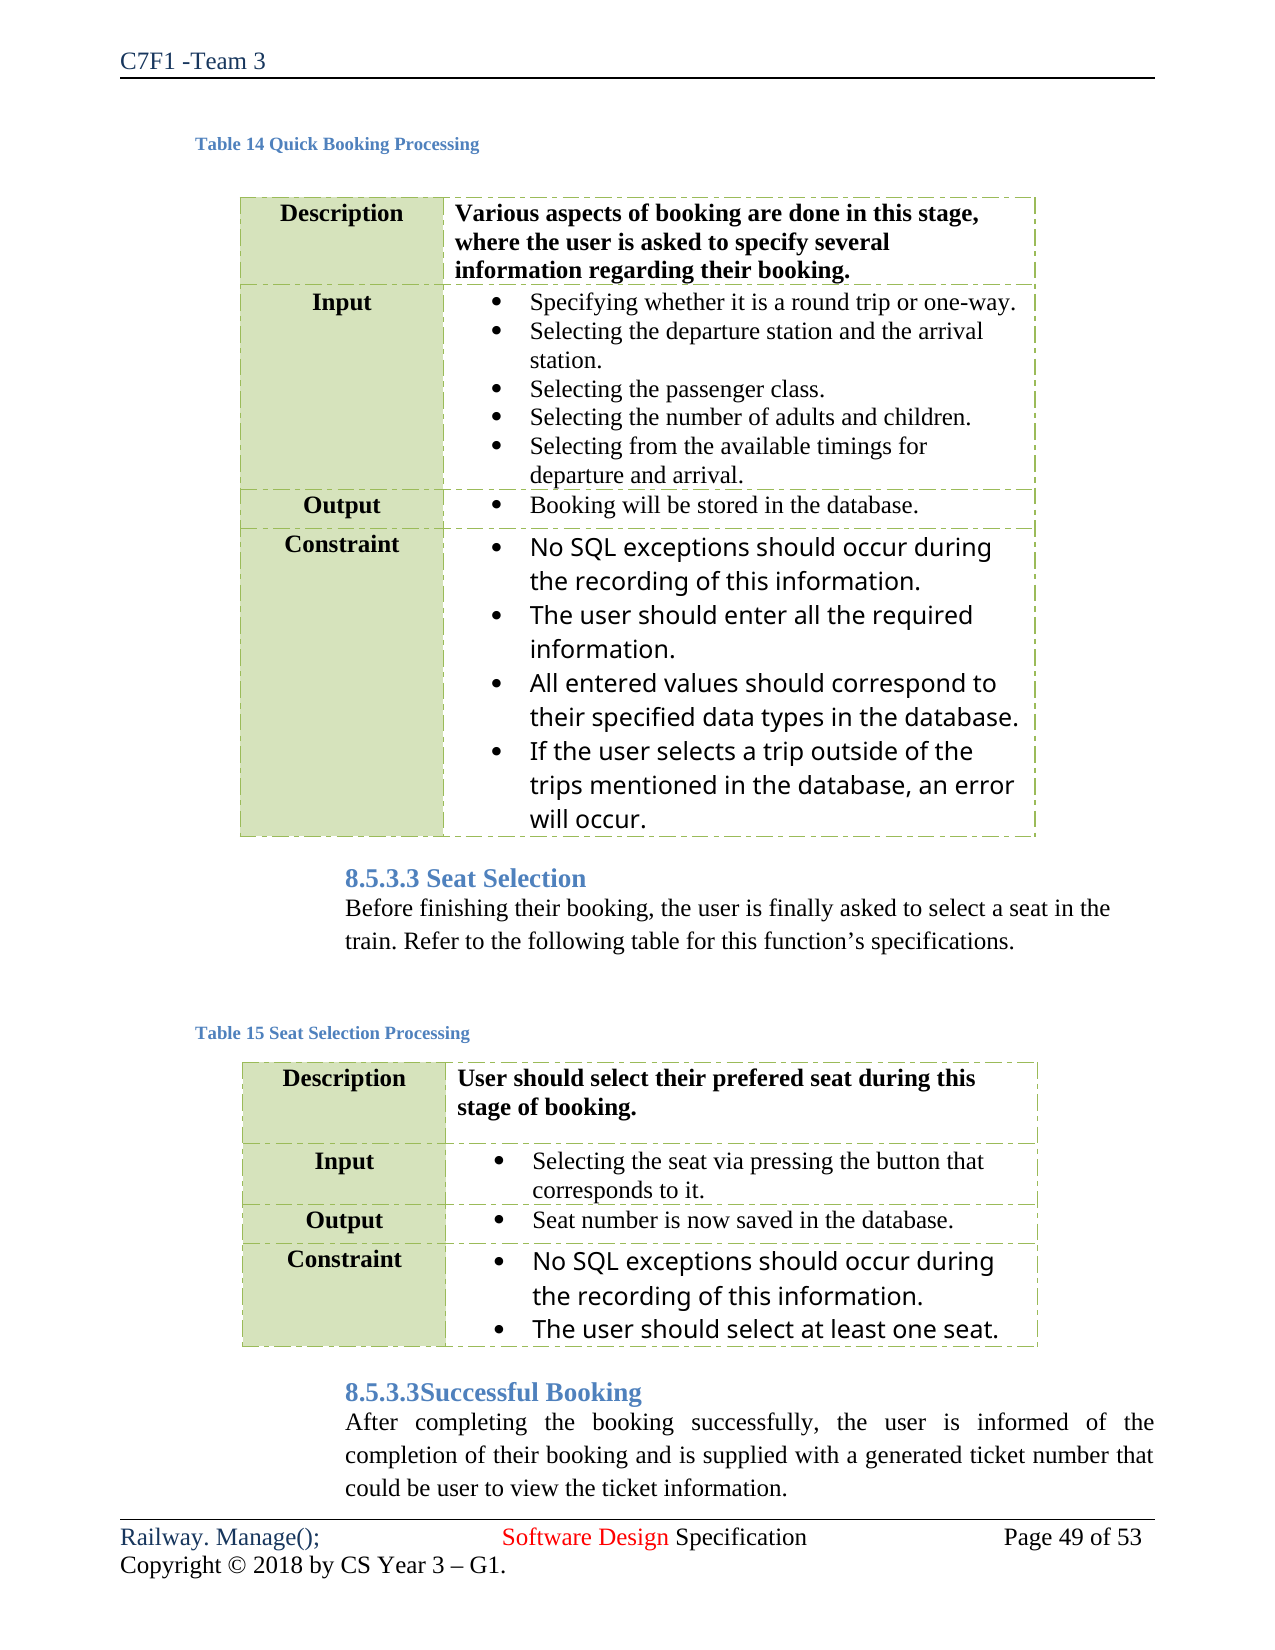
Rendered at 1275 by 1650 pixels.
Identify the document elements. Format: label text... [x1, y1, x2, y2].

table_cell No SQL exceptions should occur during the recording of this information. The user should select at least one seat. [446, 1243, 1037, 1346]
subtitle Successful Booking [345, 1376, 1155, 1407]
table_cell Constraint [243, 1243, 446, 1346]
table_cell No SQL exceptions should occur during the recording of this information. The user should enter all the required information. All entered values should correspond to their specified data types in the database. If the user selects a trip outside of the trips mentioned in the database, an error will occur. [443, 528, 1035, 836]
text Table 15 Seat Selection Processing [120, 1022, 1155, 1044]
text Before finishing their booking, the user is finally asked to select a seat in the train. Refer to the following table for this function’s specifications. [345, 893, 1155, 955]
table_cell Booking will be stored in the database. [443, 489, 1035, 528]
text Table 14 Quick Booking Processing [120, 133, 1155, 155]
table_cell Seat number is now saved in the database. [446, 1204, 1037, 1243]
table_cell Output [243, 1204, 446, 1243]
table_header User should select their prefered seat during this stage of booking. [446, 1062, 1037, 1143]
table_cell Input [240, 284, 443, 489]
table_cell Input [243, 1143, 446, 1204]
table_header Description [240, 197, 443, 284]
text After completing the booking successfully, the user is informed of the completion of their booking and is supplied with a generated ticket number that could be user to view the ticket information. [345, 1407, 1155, 1502]
table_cell Output [240, 489, 443, 528]
table_cell Constraint [240, 528, 443, 836]
table_header Various aspects of booking are done in this stage, where the user is asked to specify several information regarding their booking. [443, 197, 1035, 284]
subtitle 8.5.3.3 Seat Selection [345, 822, 1155, 893]
table_cell Specifying whether it is a round trip or one-way. Selecting the departure station and the arrival station. Selecting the passenger class. Selecting the number of adults and children. Selecting from the available timings for departure and arrival. [443, 284, 1035, 489]
table_header Description [243, 1062, 446, 1143]
table_cell Selecting the seat via pressing the button that corresponds to it. [446, 1143, 1037, 1204]
